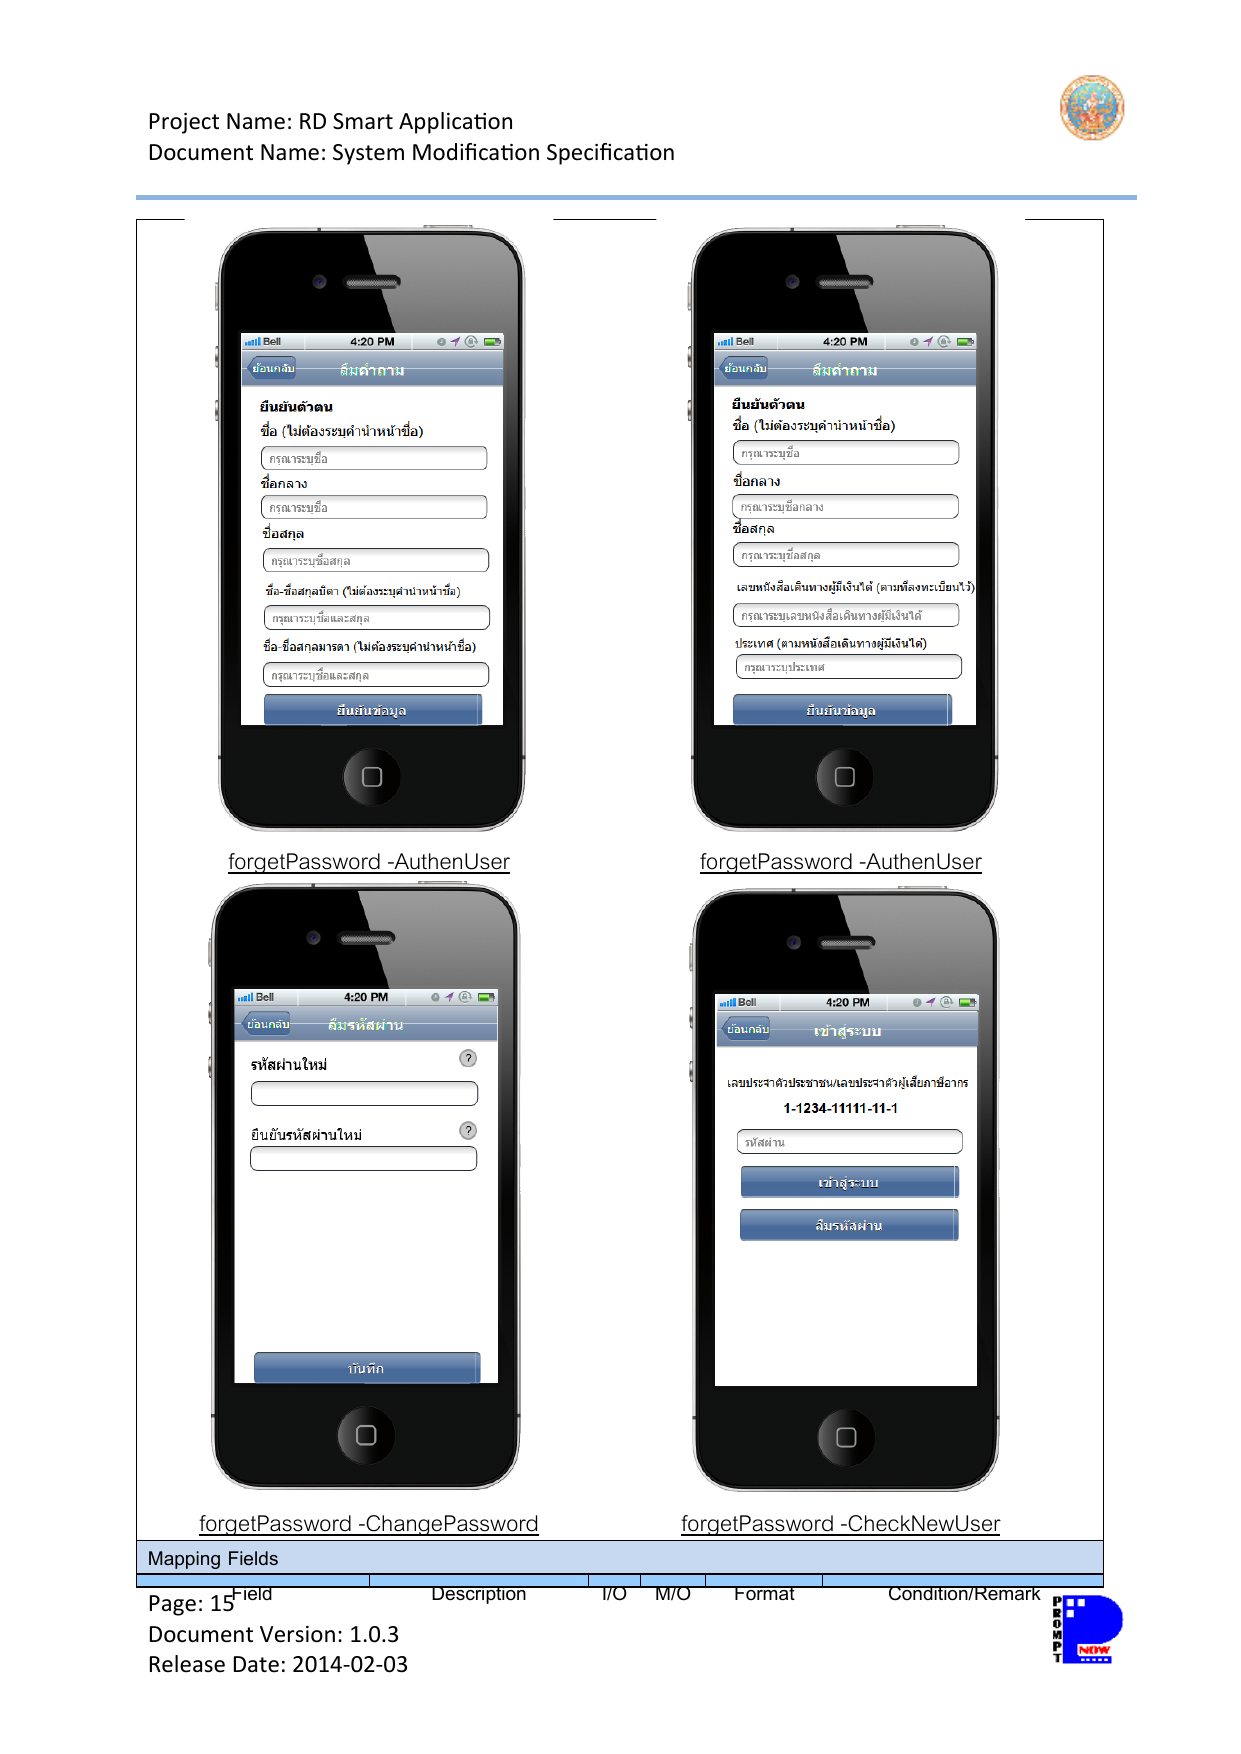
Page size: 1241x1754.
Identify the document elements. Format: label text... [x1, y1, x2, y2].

table_cell [137, 220, 1103, 1540]
table_cell Mapping Fields [137, 1541, 1103, 1573]
picture [184, 219, 554, 840]
picture [1052, 1593, 1125, 1666]
picture [183, 878, 555, 1502]
picture [656, 219, 1026, 840]
picture [1059, 75, 1126, 142]
picture [656, 878, 1026, 1499]
